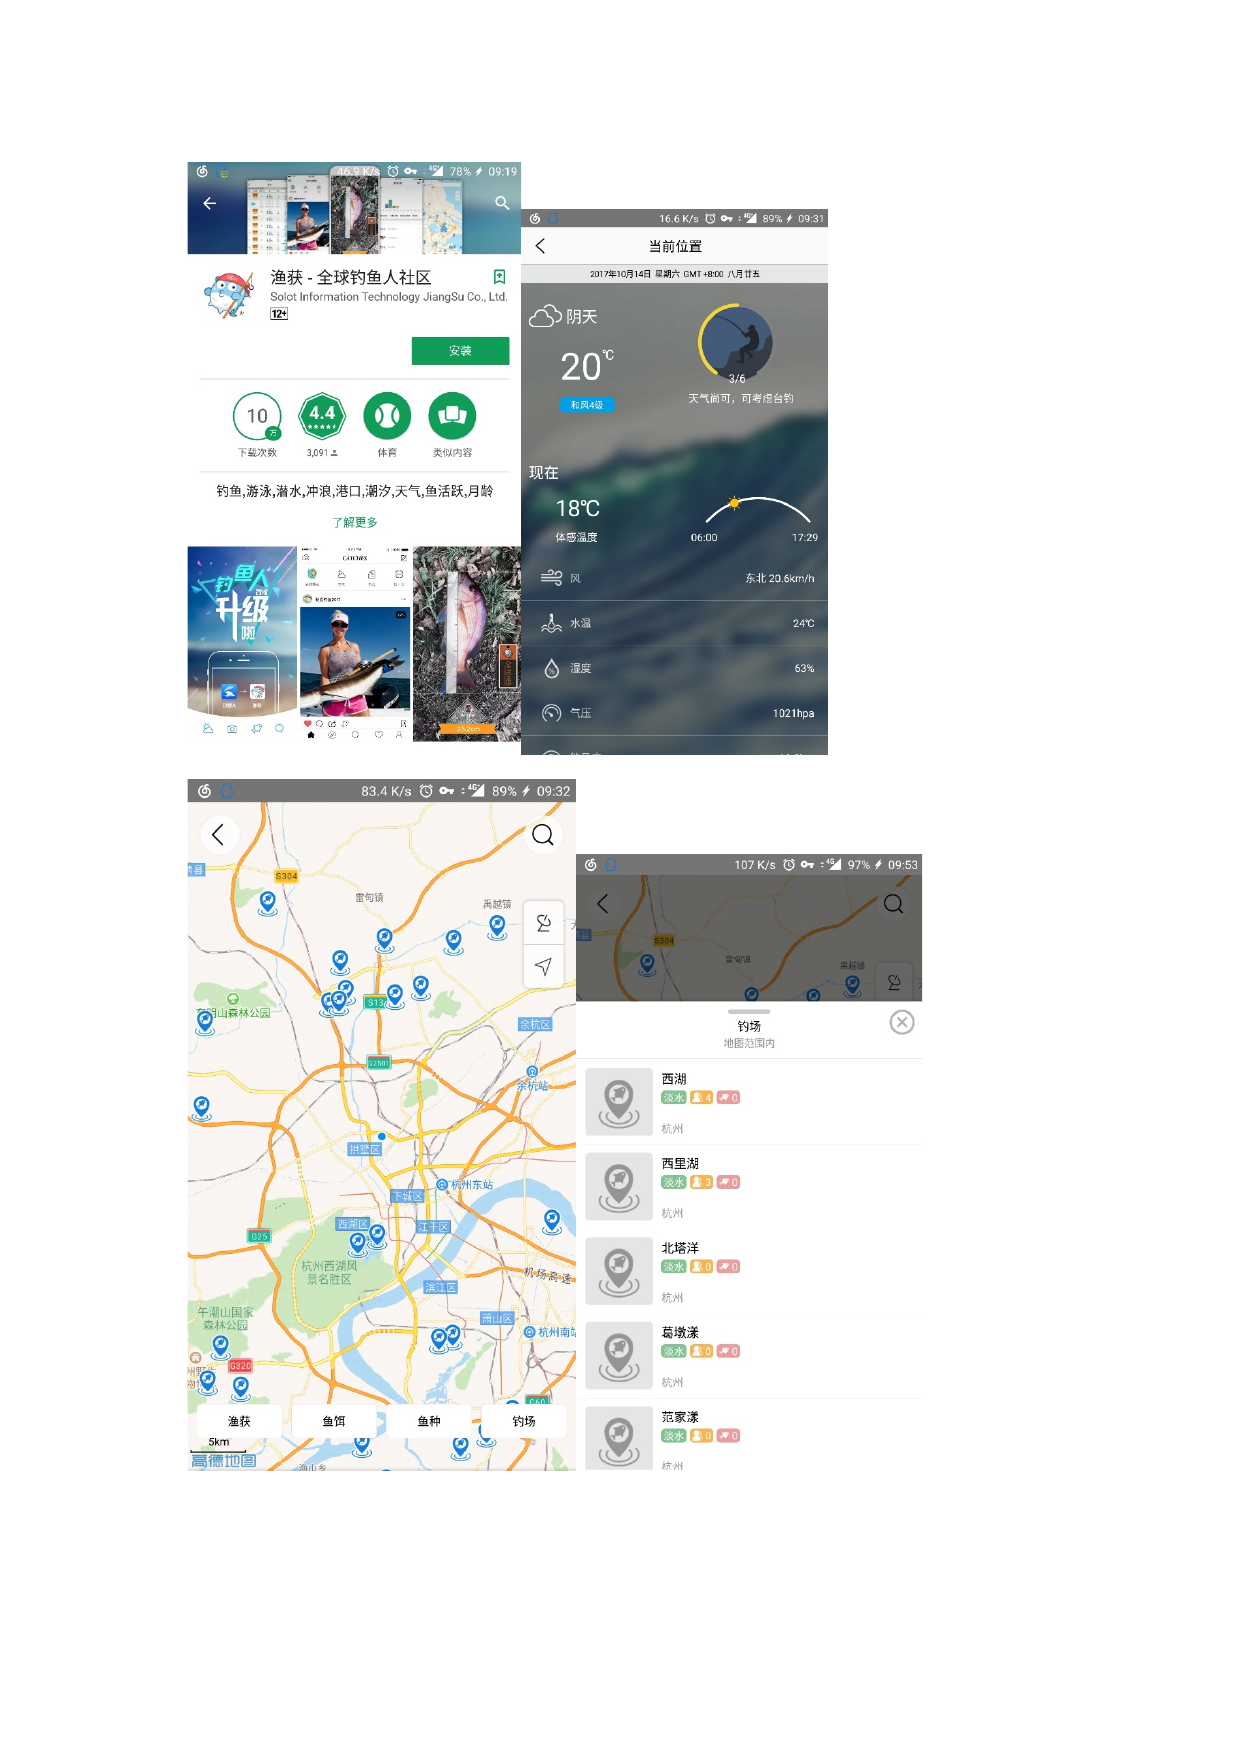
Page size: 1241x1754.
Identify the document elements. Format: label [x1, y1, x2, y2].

picture [187, 779, 923, 1471]
picture [187, 162, 828, 755]
